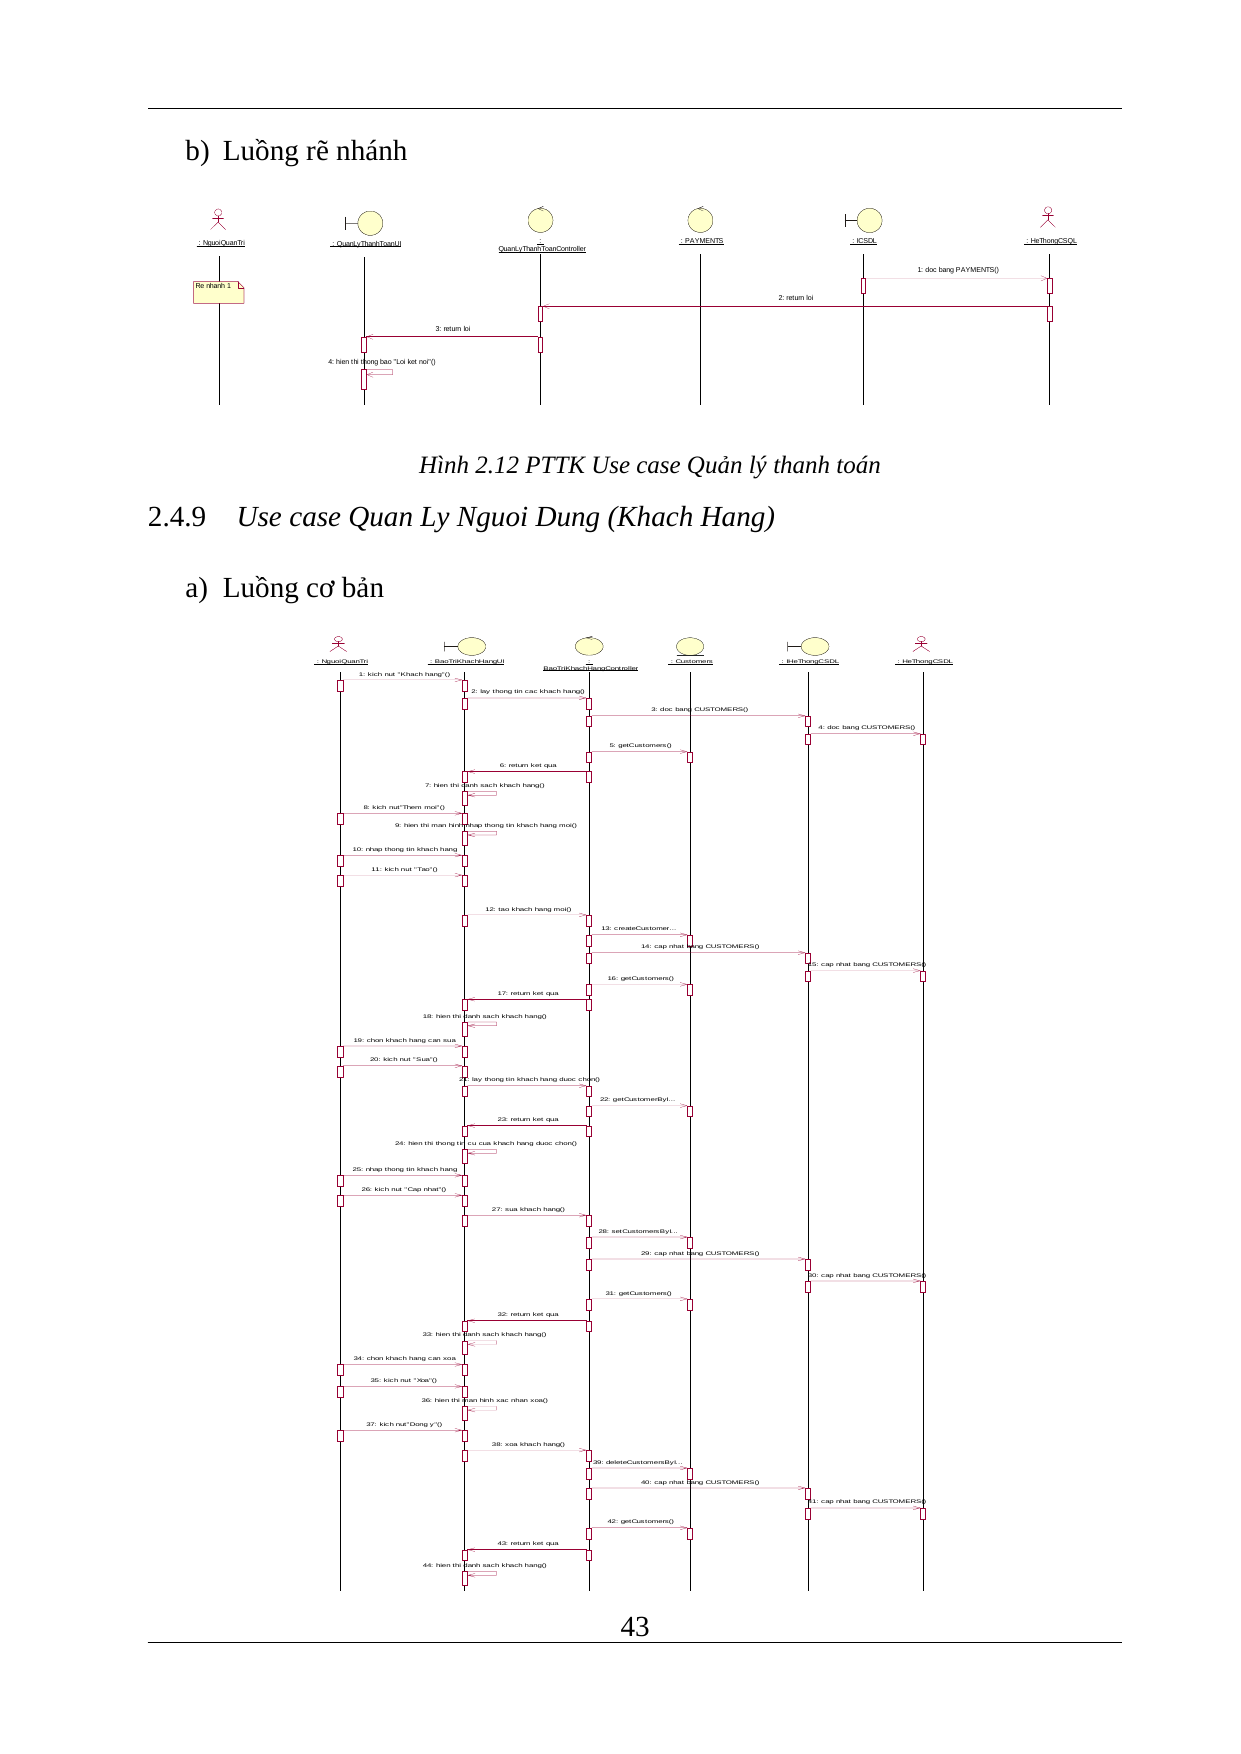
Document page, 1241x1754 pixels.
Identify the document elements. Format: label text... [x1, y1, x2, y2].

subtitle Luồng cơ bản [185, 570, 1122, 604]
subtitle Use case Quan Ly Nguoi Dung (Khach Hang) [148, 499, 1122, 533]
subtitle Luồng rẽ nhánh [185, 133, 1122, 166]
